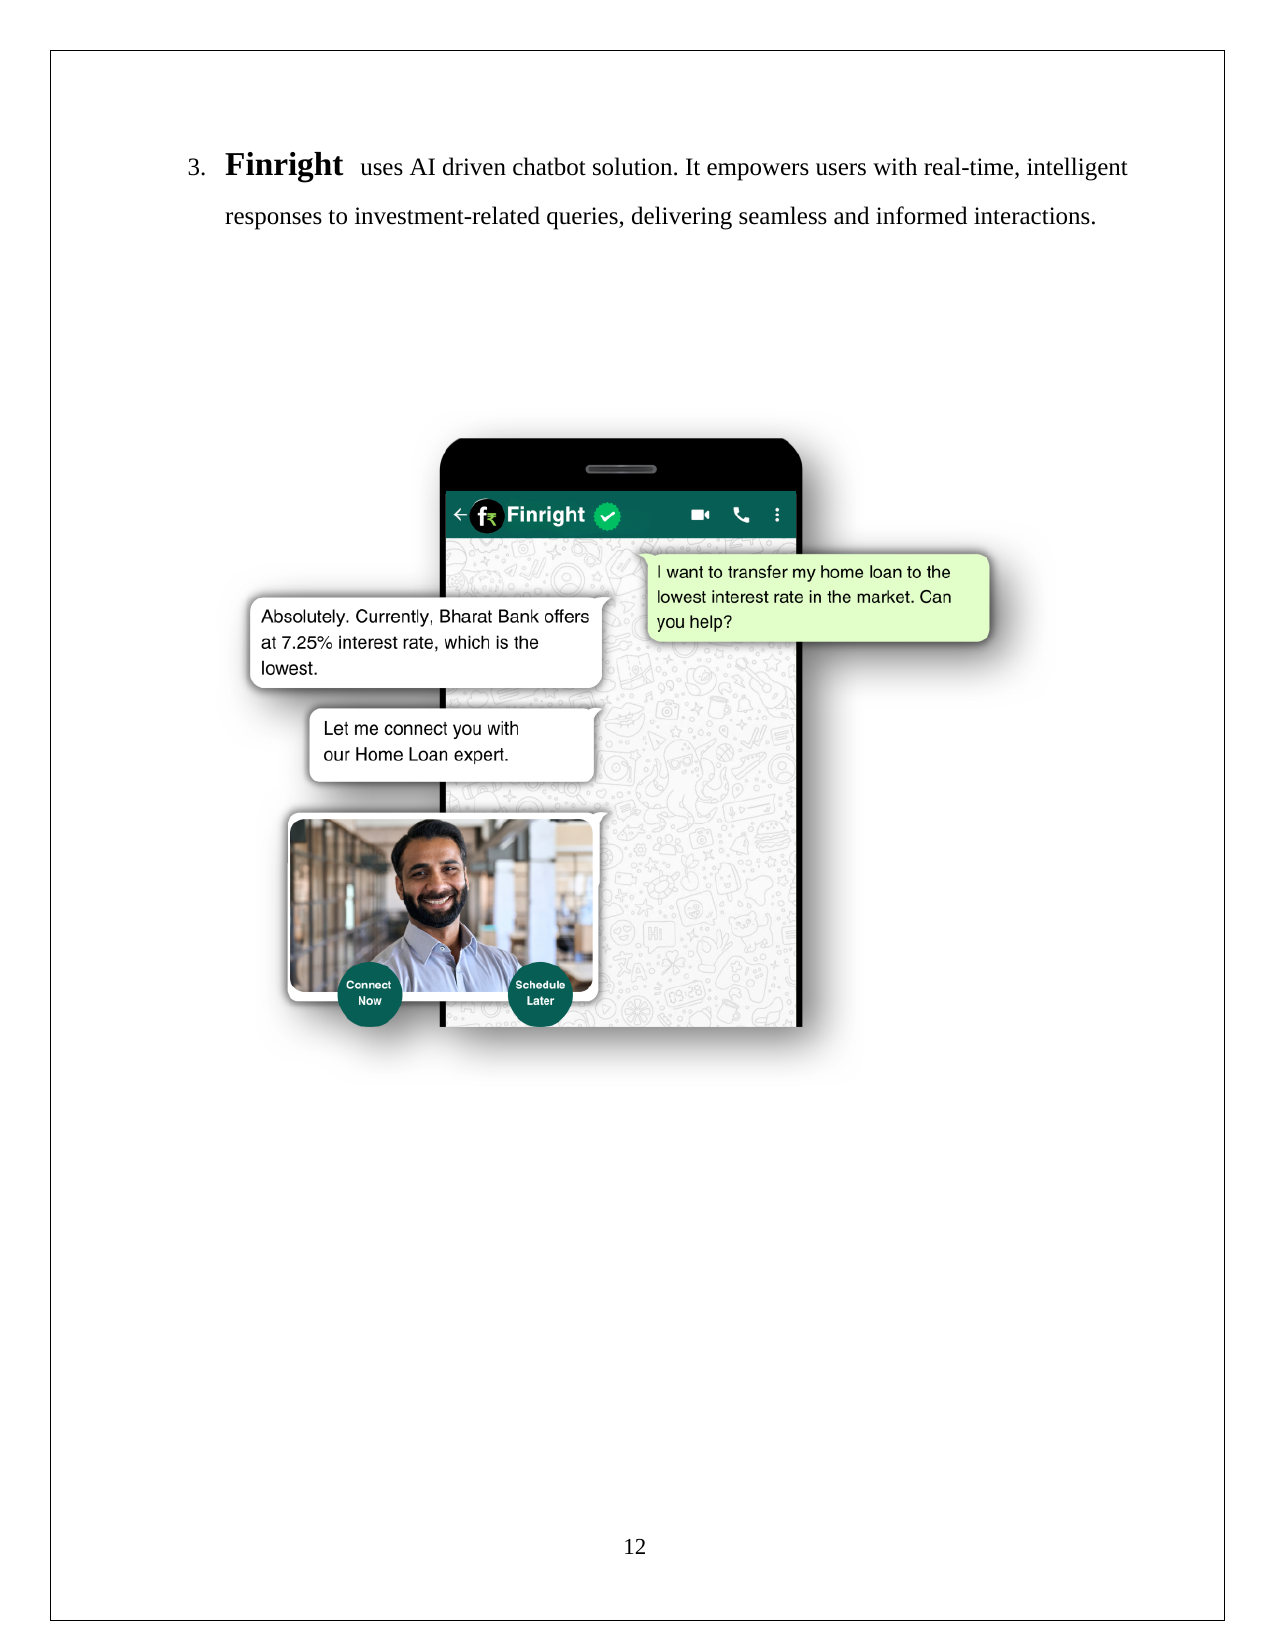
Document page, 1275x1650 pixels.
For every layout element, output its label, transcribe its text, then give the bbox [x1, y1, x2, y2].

list Finright uses AI driven chatbot solution. It empowers users with real-time, intelligent [187, 144, 1213, 182]
picture [232, 413, 1002, 1027]
text 12 [56, 1533, 1213, 1560]
list responses to investment-related queries, delivering seamless and informed interactions. [225, 201, 1213, 230]
